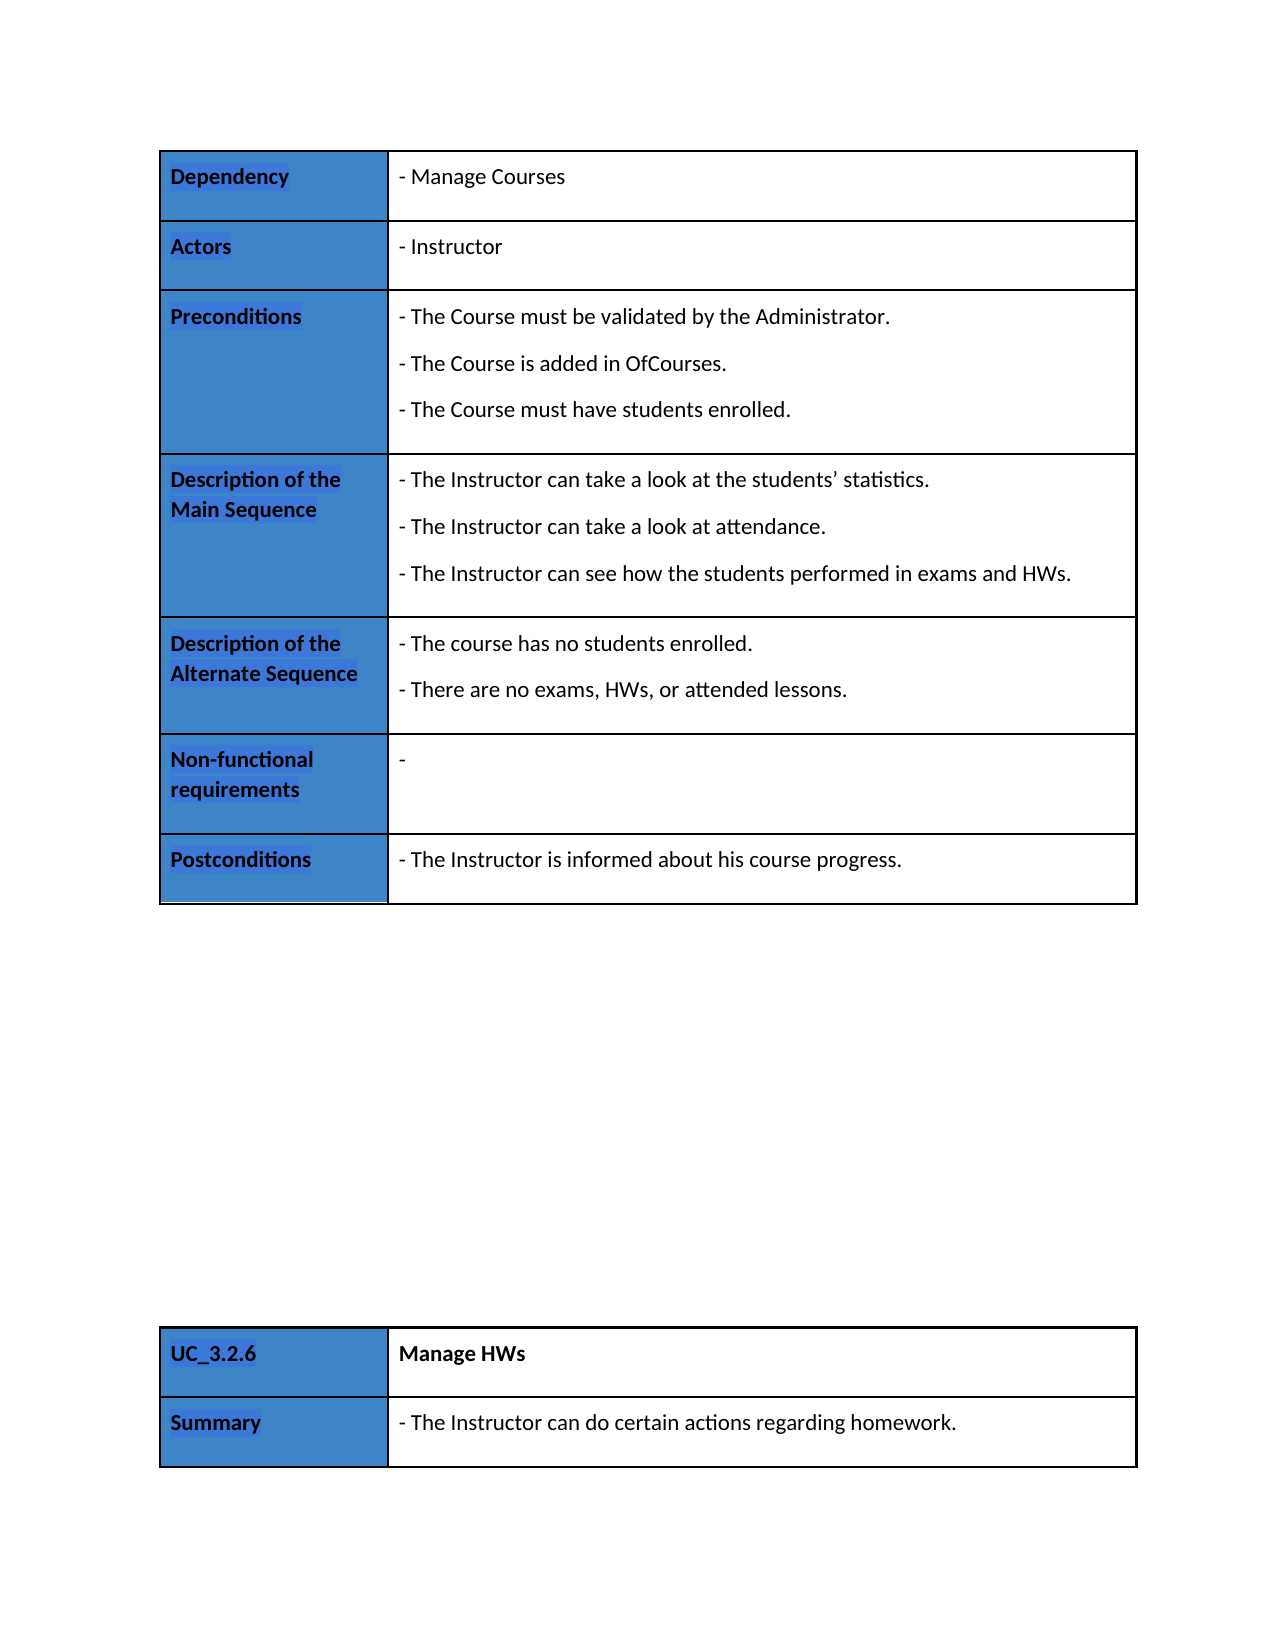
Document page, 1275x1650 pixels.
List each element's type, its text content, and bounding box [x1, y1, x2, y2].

table_cell Actors [161, 222, 387, 289]
table_header Manage HWs [389, 1329, 1135, 1396]
table_cell Non-functional requirements [161, 735, 387, 833]
table_cell - The Instructor can take a look at the students’ statistics. - The Instructor can take a look at attendance. - The Instructor can see how the students performed in exams and HWs. [389, 455, 1135, 616]
table_cell - Instructor [389, 222, 1135, 289]
table_cell Summary [161, 1398, 387, 1466]
table_cell - [389, 735, 1135, 833]
table_cell - The Course must be validated by the Administrator. - The Course is added in OfCourses. - The Course must have students enrolled. [389, 291, 1135, 453]
table_cell - The Instructor can do certain actions regarding homework. [389, 1398, 1135, 1466]
table_cell - The course has no students enrolled. - There are no exams, HWs, or attended lessons. [389, 618, 1135, 733]
table_cell - The Instructor is informed about his course progress. [389, 835, 1135, 902]
table_header UC_3.2.6 [161, 1329, 387, 1396]
table_cell Preconditions [161, 291, 387, 453]
table_cell Description of the Main Sequence [161, 455, 387, 616]
table_cell Postconditions [161, 835, 387, 902]
table_cell - Manage Courses [389, 152, 1135, 220]
table_cell Dependency [161, 152, 387, 220]
table_cell Description of the Alternate Sequence [161, 618, 387, 733]
